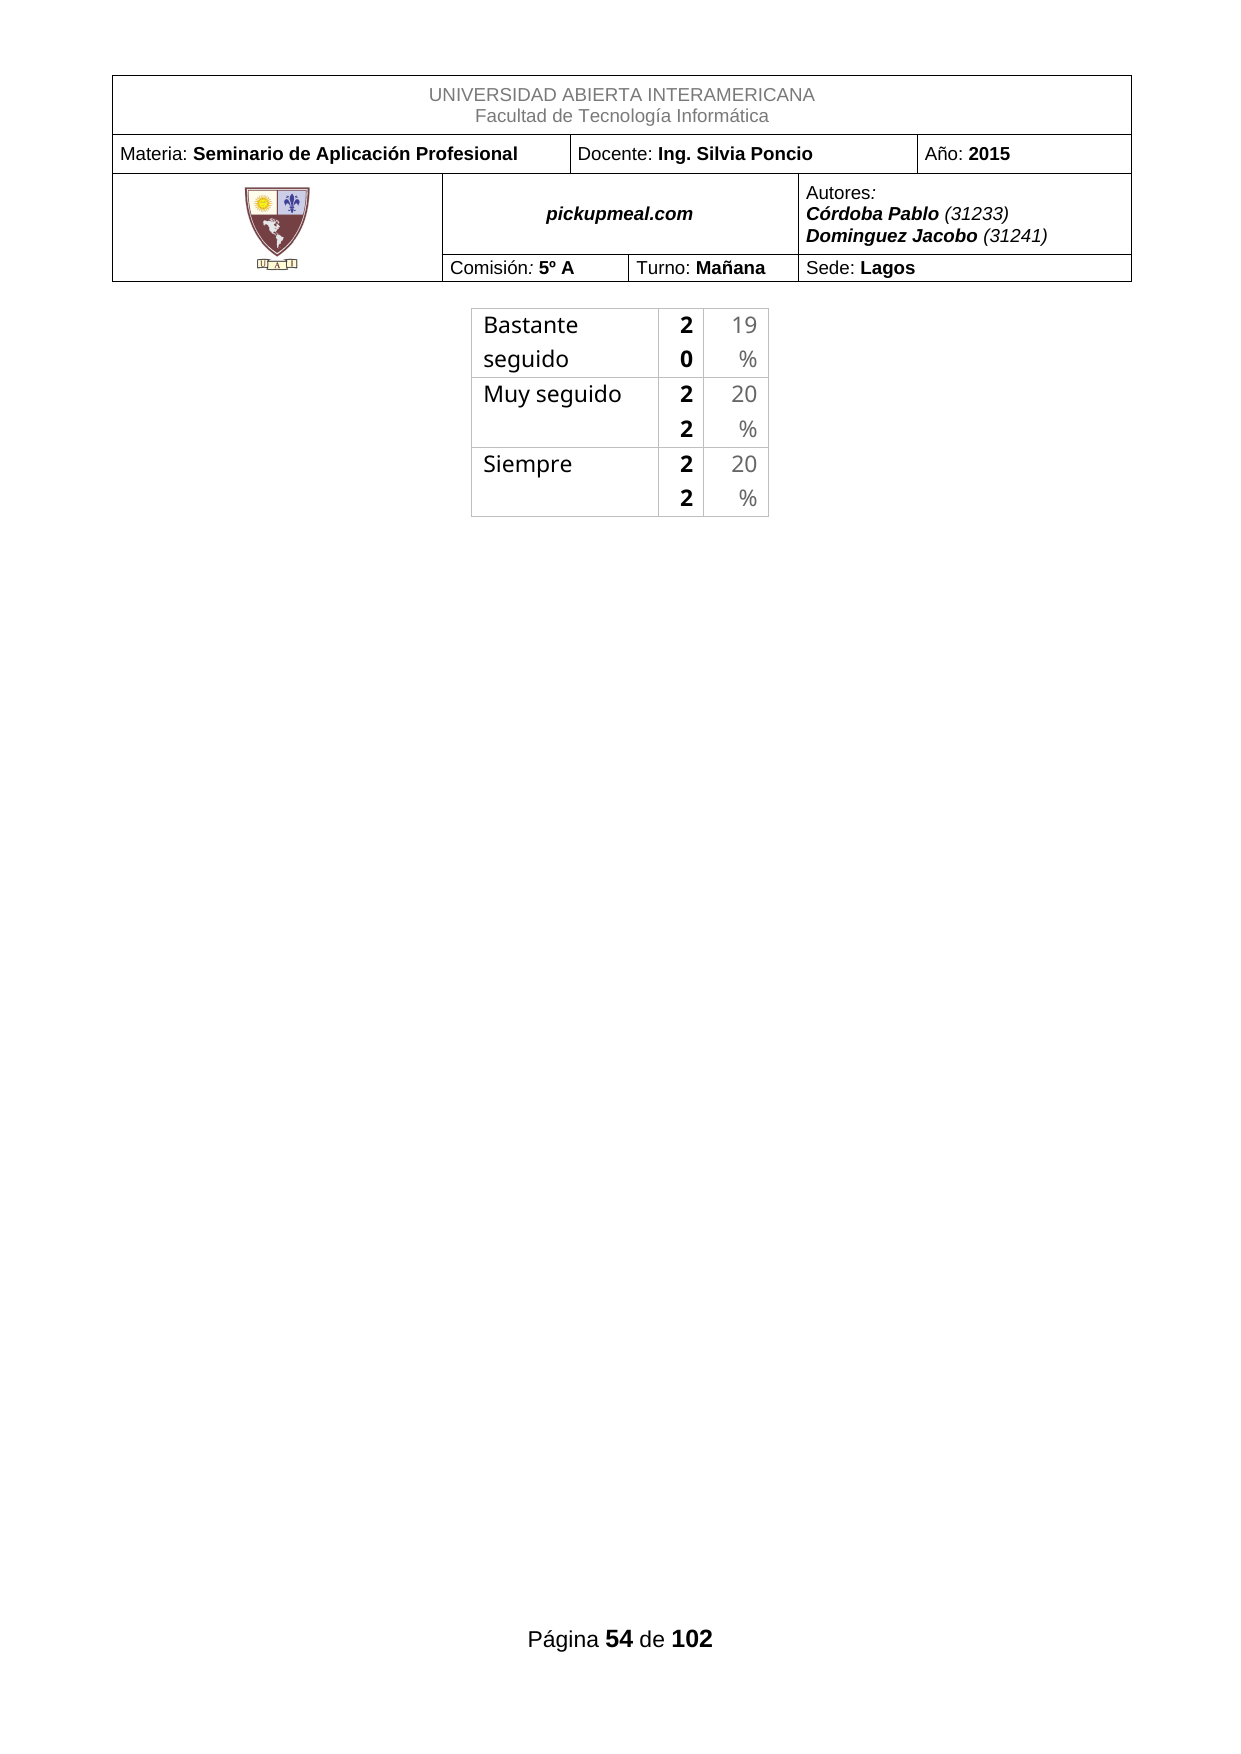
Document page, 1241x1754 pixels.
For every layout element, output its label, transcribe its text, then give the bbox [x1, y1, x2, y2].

table_cell 22 [659, 448, 703, 516]
table_cell 22 [659, 378, 703, 447]
table_cell 20 [659, 309, 703, 377]
table_cell 20% [704, 378, 768, 447]
table_cell Bastante seguido [472, 309, 658, 377]
picture [230, 182, 325, 273]
table_cell Siempre [472, 448, 658, 516]
table_cell 19% [704, 309, 768, 377]
table_cell 20% [704, 448, 768, 516]
table_cell Muy seguido [472, 378, 658, 447]
